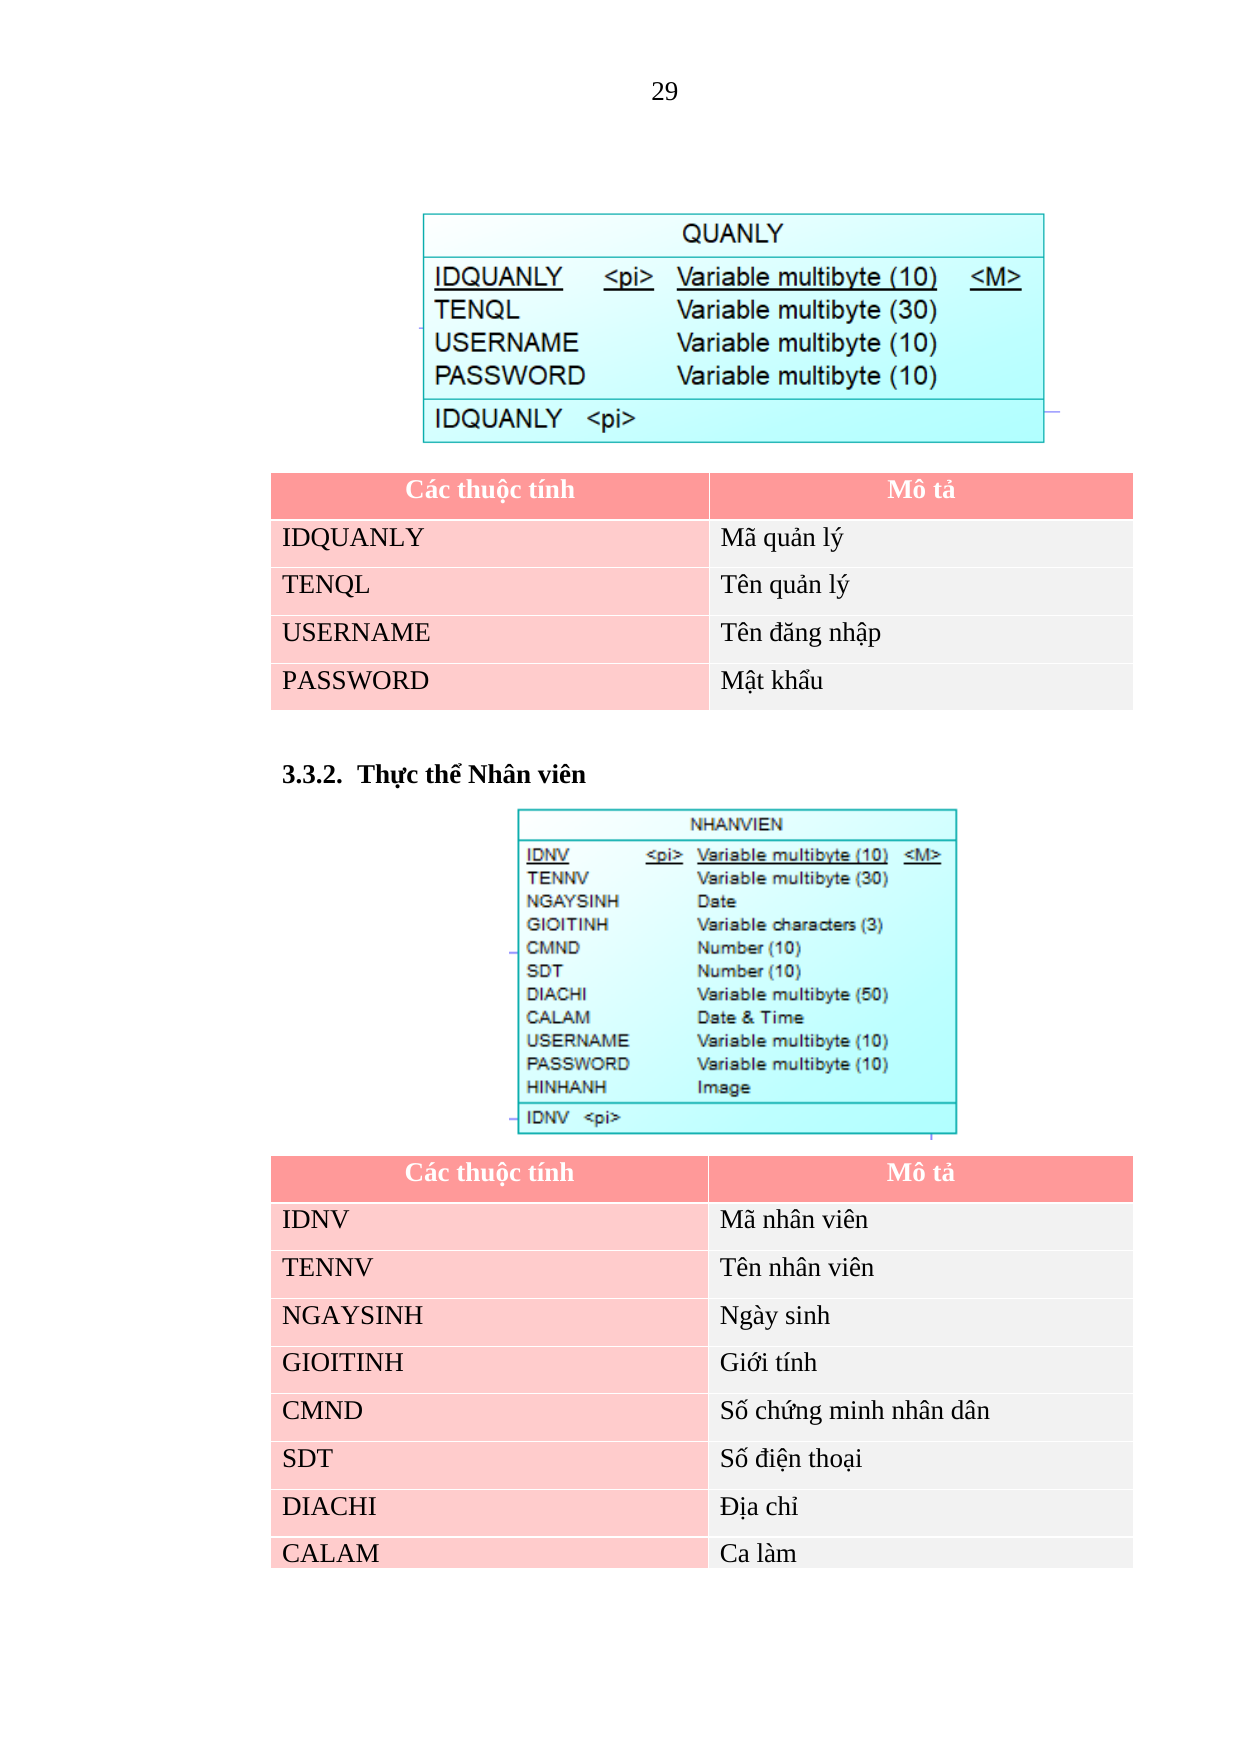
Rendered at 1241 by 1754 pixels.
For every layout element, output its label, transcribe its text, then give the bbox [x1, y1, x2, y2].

table_cell Mã nhân viên [709, 1204, 1133, 1250]
table_cell TENQL [271, 568, 709, 615]
table_cell Tên nhân viên [709, 1251, 1133, 1298]
table_cell SDT [271, 1442, 708, 1489]
table_cell GIOITINH [271, 1347, 708, 1393]
table_cell Tên đăng nhập [710, 616, 1133, 663]
table_cell Mã quản lý [710, 521, 1133, 567]
table_cell USERNAME [271, 616, 709, 663]
table_cell CALAM [271, 1538, 708, 1568]
table_cell Ngày sinh [709, 1299, 1133, 1346]
table_header Các thuộc tính [271, 1156, 708, 1202]
table_cell NGAYSINH [271, 1299, 708, 1346]
list Thực thể Nhân viên [282, 758, 1122, 789]
picture [509, 804, 970, 1140]
table_cell Mật khẩu [710, 664, 1133, 710]
table_cell Tên quản lý [710, 568, 1133, 615]
table_cell Giới tính [709, 1347, 1133, 1393]
table_cell Địa chỉ [709, 1490, 1133, 1536]
table_header Các thuộc tính [271, 473, 709, 519]
picture [418, 206, 1061, 457]
table_cell Ca làm [709, 1538, 1133, 1568]
table_cell IDQUANLY [271, 521, 709, 567]
table_cell PASSWORD [271, 664, 709, 710]
table_cell Số chứng minh nhân dân [709, 1394, 1133, 1441]
table_cell CMND [271, 1394, 708, 1441]
table_header Mô tả [709, 1156, 1133, 1202]
table_cell DIACHI [271, 1490, 708, 1536]
table_header Mô tả [710, 473, 1133, 519]
table_cell Số điện thoại [709, 1442, 1133, 1489]
table_cell IDNV [271, 1204, 708, 1250]
table_cell TENNV [271, 1251, 708, 1298]
